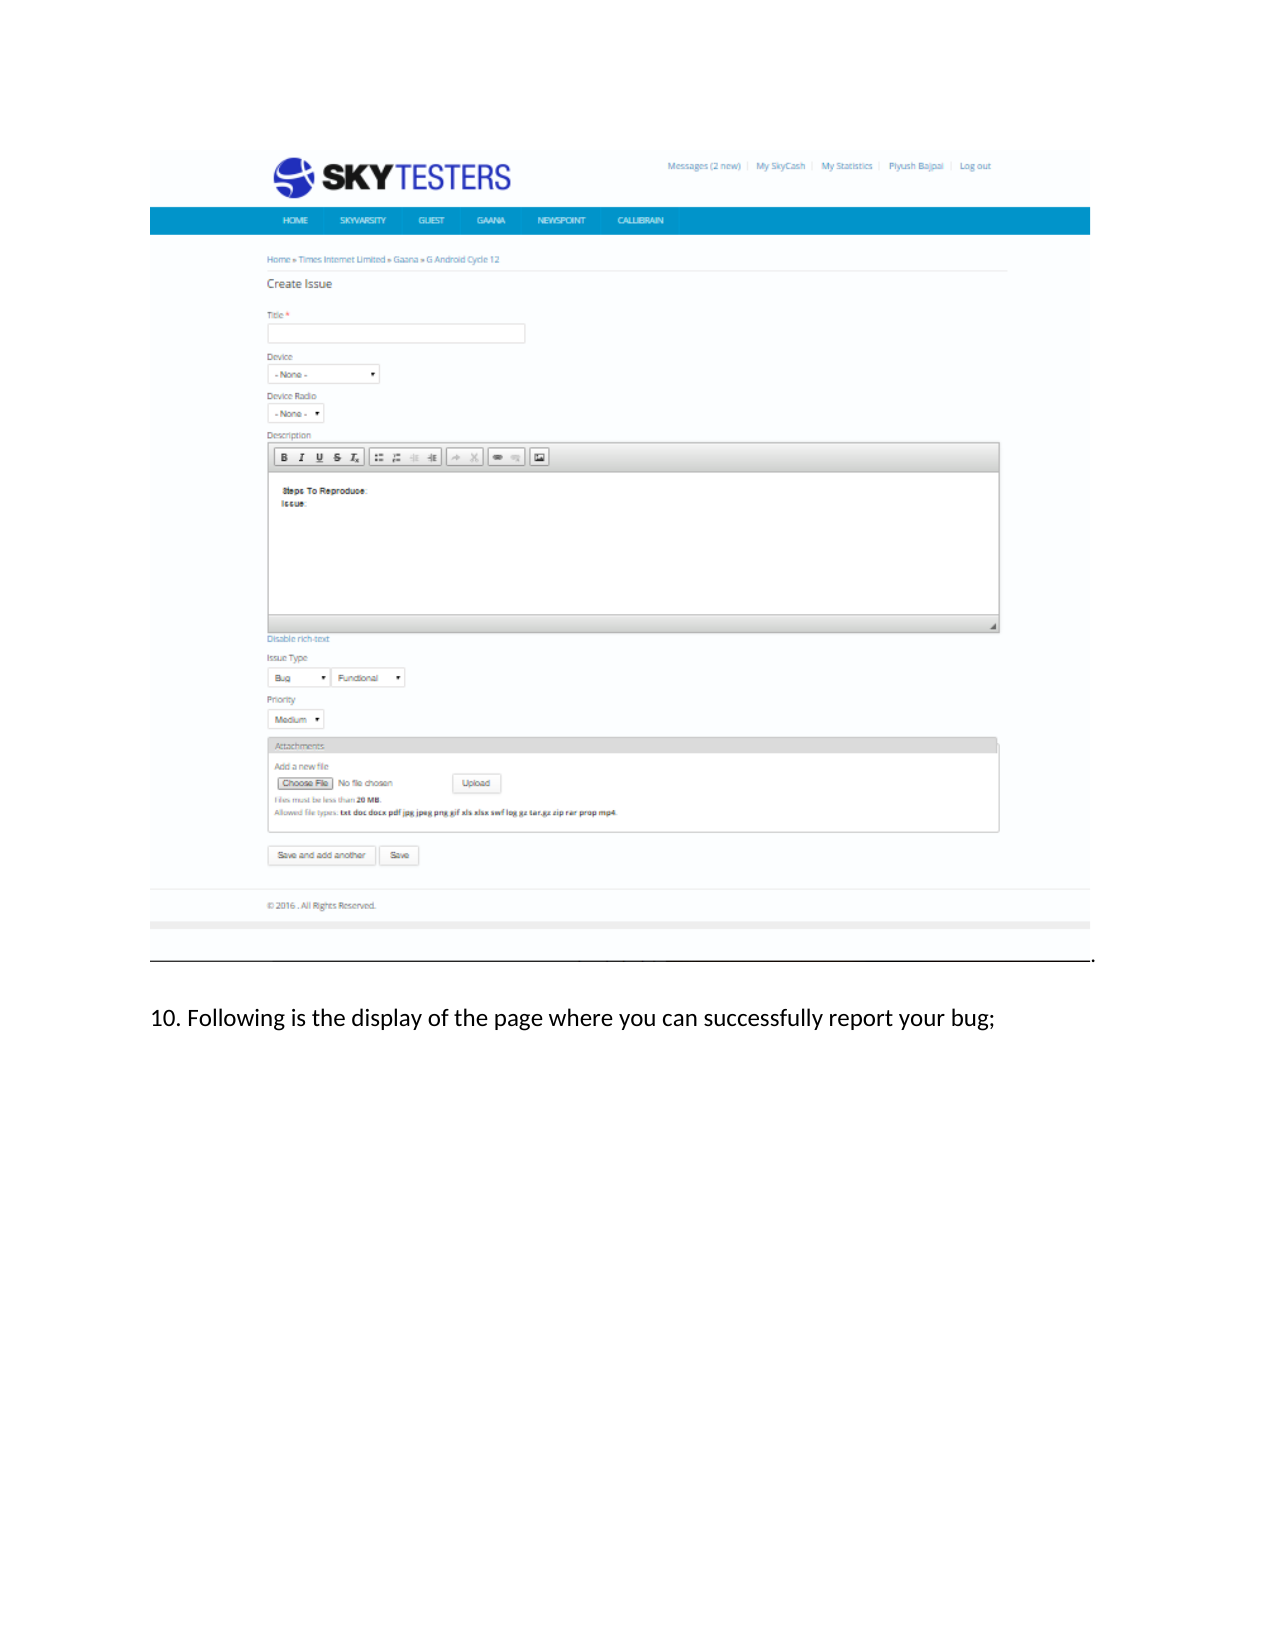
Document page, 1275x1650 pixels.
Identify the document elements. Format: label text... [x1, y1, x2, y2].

picture [150, 235, 1091, 962]
picture [341, 218, 349, 223]
picture [539, 218, 567, 223]
picture [295, 218, 307, 223]
picture [634, 218, 663, 223]
picture [150, 150, 1091, 207]
picture [478, 218, 505, 223]
picture [571, 218, 583, 223]
picture [430, 218, 443, 223]
picture [352, 218, 376, 223]
text 10. Following is the display of the page where you can successfully report your bug; [150, 1002, 1125, 1033]
